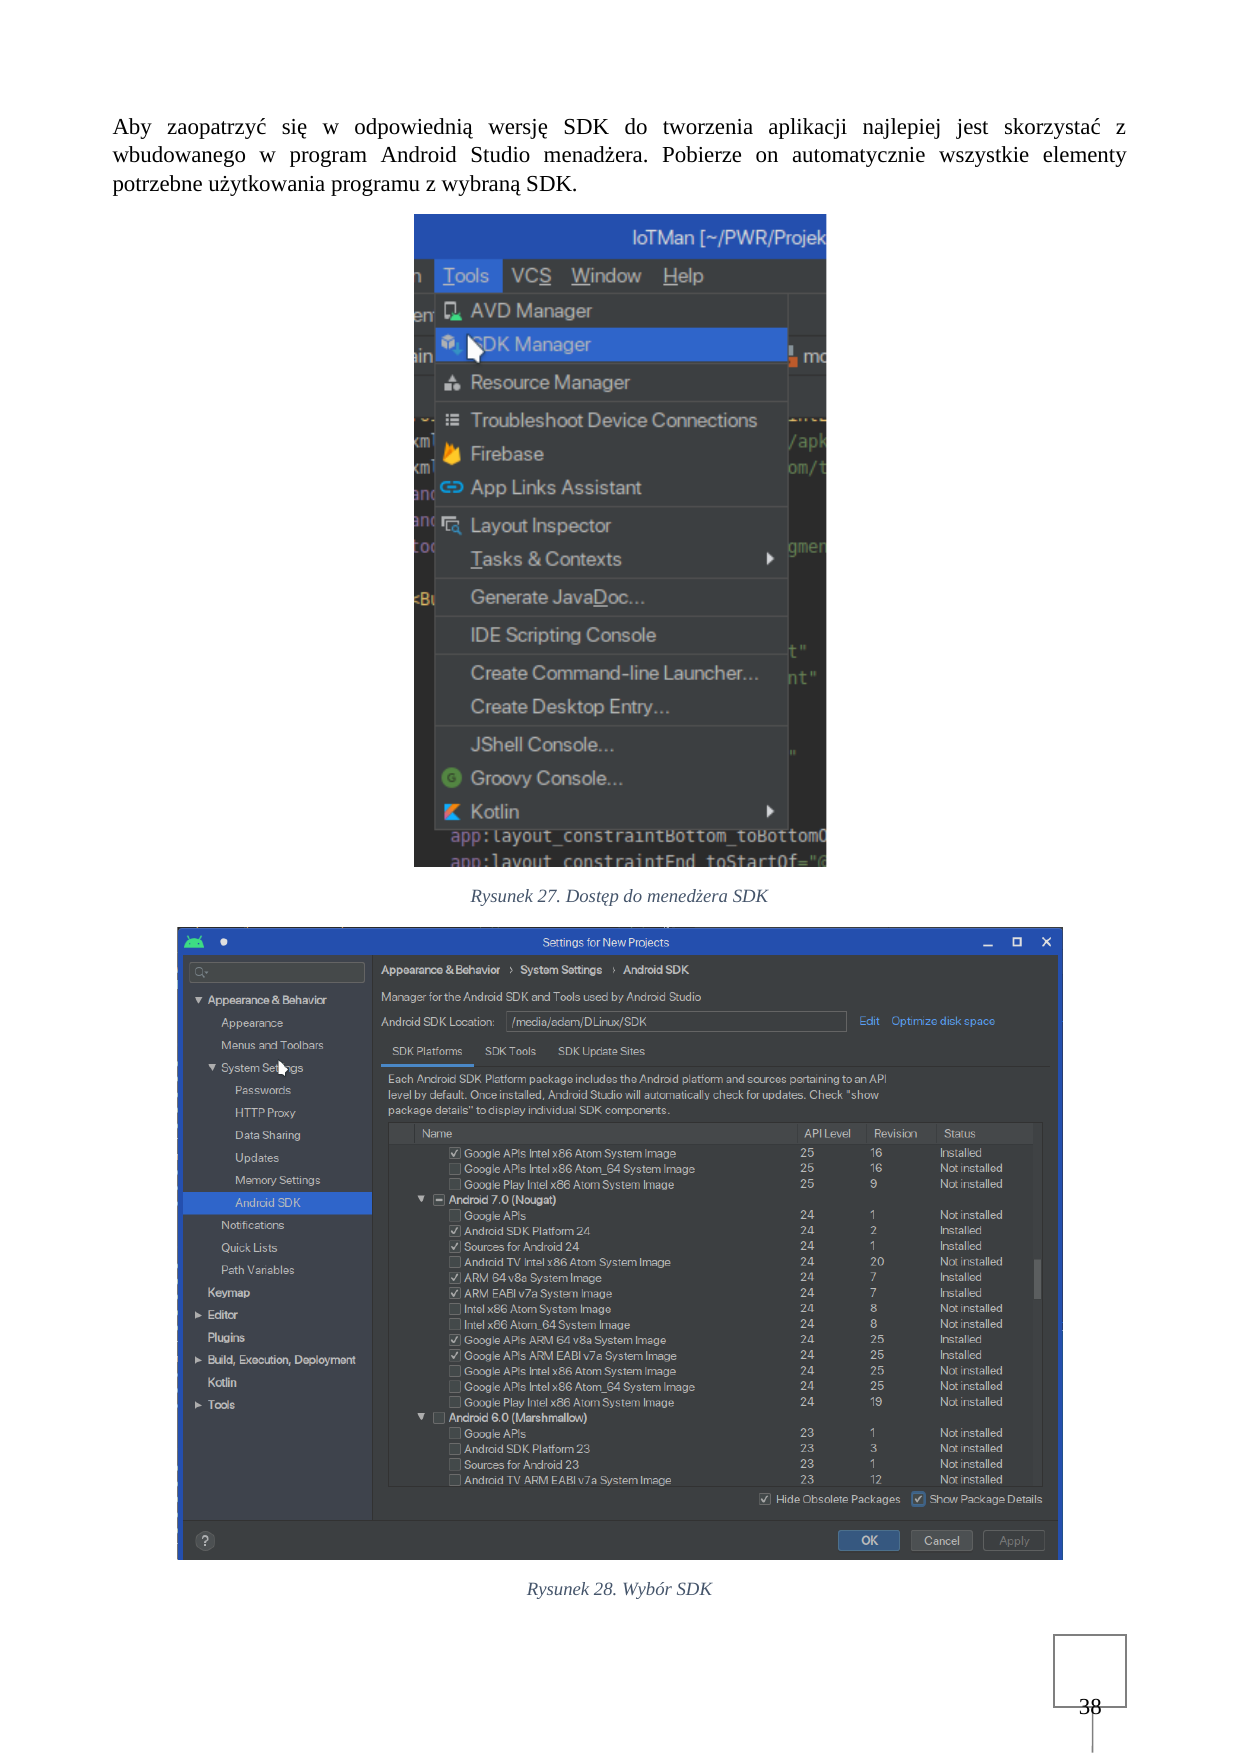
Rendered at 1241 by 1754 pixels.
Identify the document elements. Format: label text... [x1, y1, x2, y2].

text Rysunek 27. Dostęp do menedżera SDK [112, 885, 1128, 907]
text Aby zaopatrzyć się w odpowiednią wersję SDK do tworzenia aplikacji najlepiej jest skorzystać z wbudowanego w program Android Studio menadżera. Pobierze on automatycznie wszystkie elementy potrzebne użytkowania programu z wybraną SDK. [112, 113, 1128, 196]
picture [177, 927, 1063, 1560]
text Rysunek 28. Wybór SDK [112, 1578, 1128, 1600]
picture [414, 214, 827, 867]
